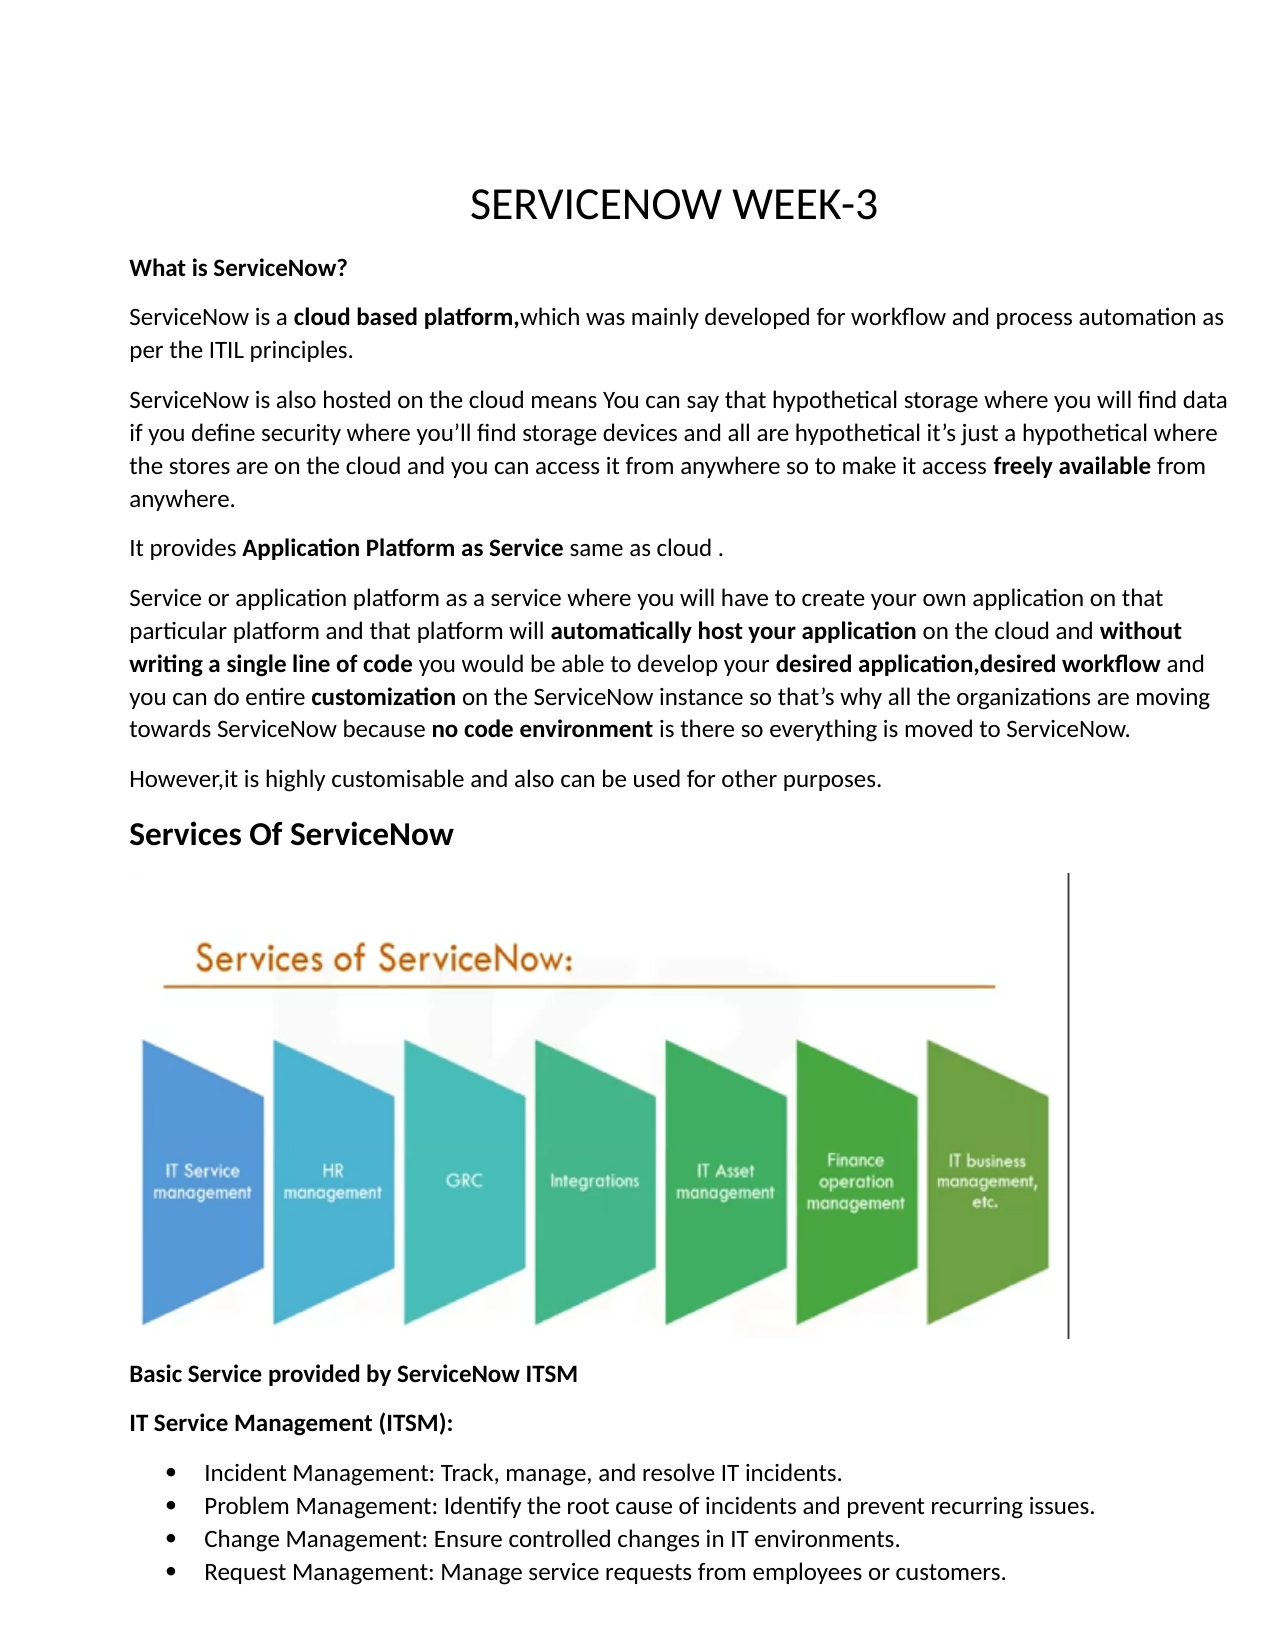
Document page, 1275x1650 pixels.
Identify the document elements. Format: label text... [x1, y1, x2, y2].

text It provides Application Platform as Service same as cloud . [129, 532, 1237, 563]
list Request Management: Manage service requests from employees or customers. [167, 1556, 1237, 1586]
text Services Of ServiceNow [129, 813, 1237, 853]
text ServiceNow is also hosted on the cloud means You can say that hypothetical storage where you will find data if you define security where you’ll find storage devices and all are hypothetical it’s just a hypothetical where the stores are on the cloud and you can access it from anywhere so to make it access freely available from anywhere. [129, 384, 1237, 513]
text Service or application platform as a service where you will have to create your own application on that particular platform and that platform will automatically host your application on the cloud and without writing a single line of code you would be able to develop your desired application,desired workflow and you can do entire customization on the ServiceNow instance so that’s why all the organizations are moving towards ServiceNow because no code environment is there so everything is moved to ServiceNow. [129, 582, 1237, 744]
text What is ServiceNow? [129, 252, 1237, 282]
list Incident Management: Track, manage, and resolve IT incidents. [167, 1457, 1237, 1488]
text SERVICENOW WEEK-3 [129, 175, 1237, 231]
text Basic Service provided by ServiceNow ITSM [129, 1358, 1237, 1388]
picture [129, 873, 1070, 1339]
list Change Management: Ensure controlled changes in IT environments. [167, 1523, 1237, 1553]
text IT Service Management (ITSM): [129, 1407, 1237, 1438]
list Problem Management: Identify the root cause of incidents and prevent recurring issues. [167, 1490, 1237, 1521]
text ServiceNow is a cloud based platform,which was mainly developed for workflow and process automation as per the ITIL principles. [129, 302, 1237, 365]
text However,it is highly customisable and also can be used for other purposes. [129, 763, 1237, 794]
